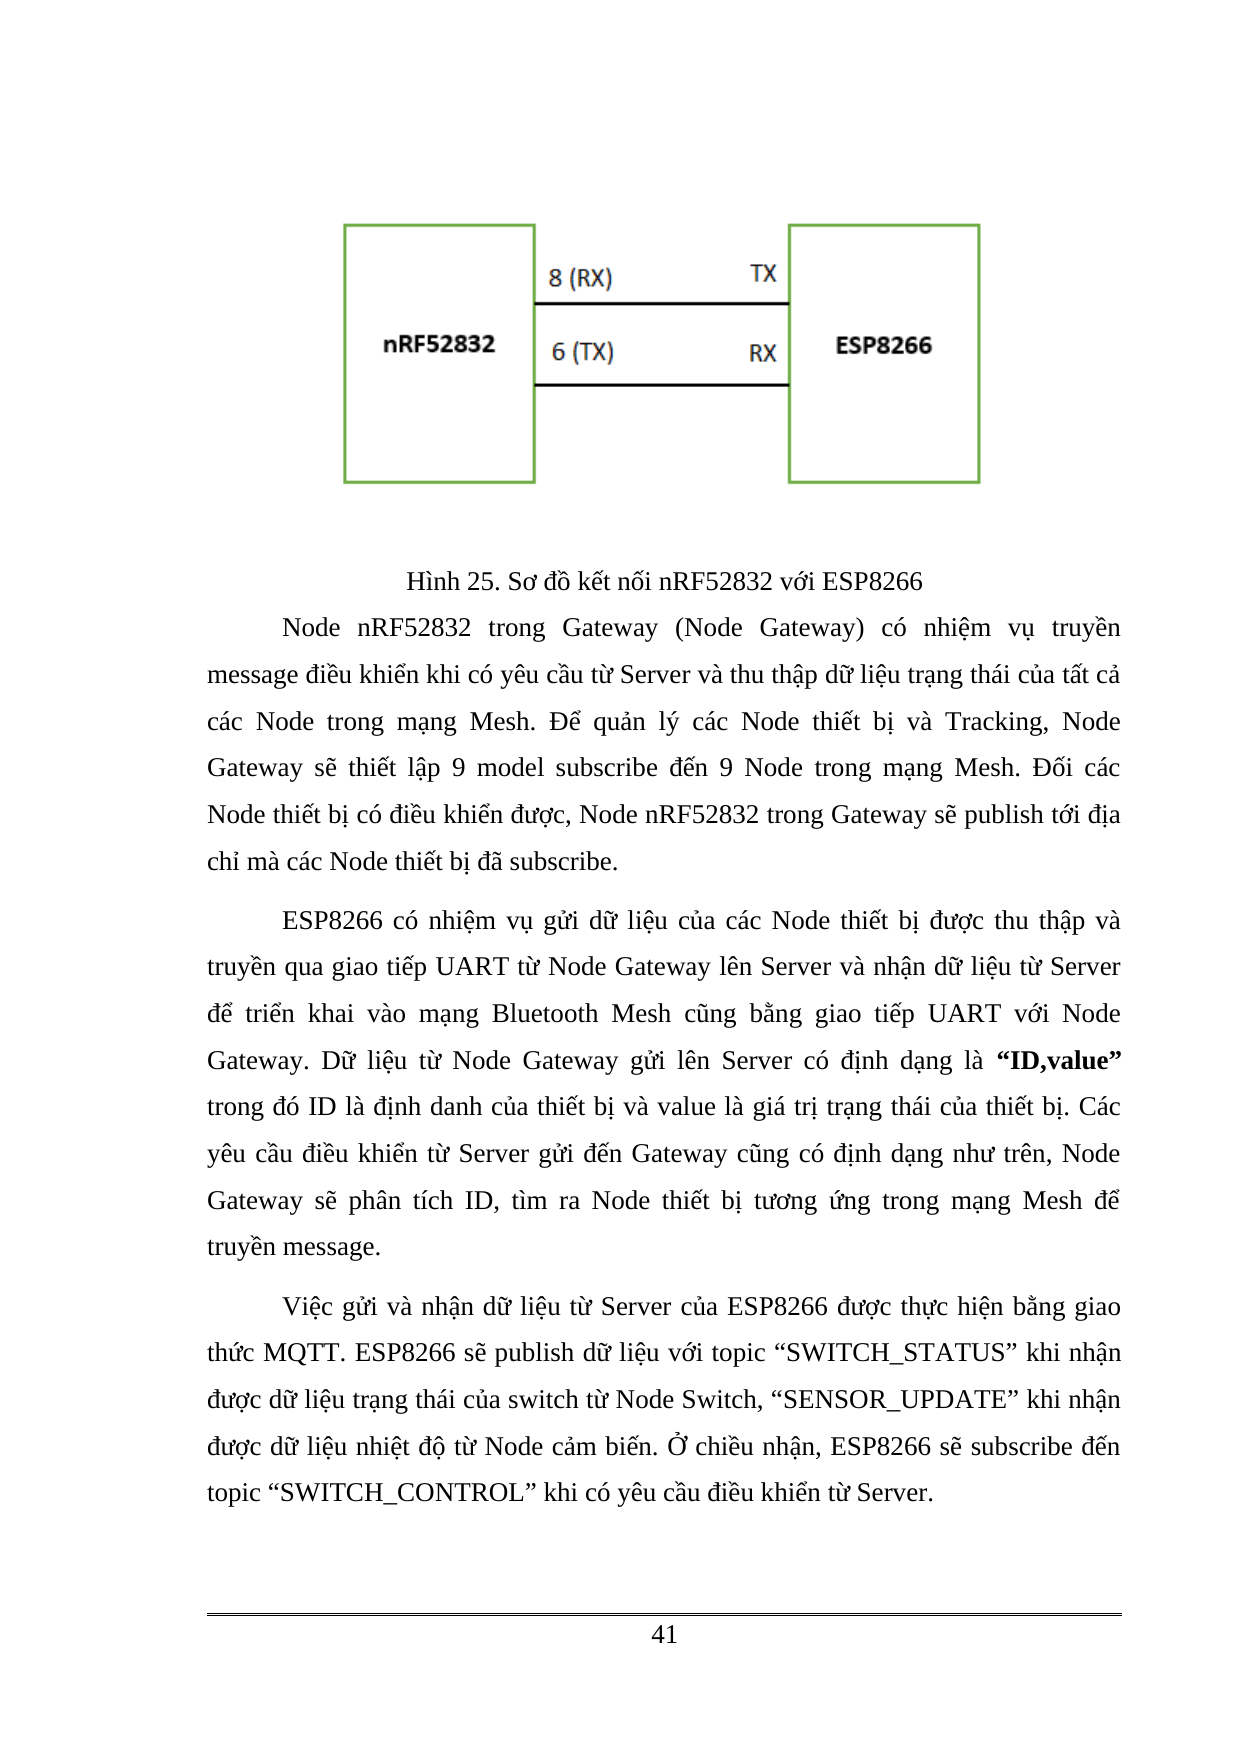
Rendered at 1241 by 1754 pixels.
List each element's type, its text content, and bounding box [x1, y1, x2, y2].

text Node nRF52832 trong Gateway (Node Gateway) có nhiệm vụ truyền message điều khiển khi có yêu cầu từ Server và thu thập dữ liệu trạng thái của tất cả các Node trong mạng Mesh. Để quản lý các Node thiết bị và Tracking, Node Gateway sẽ thiết lập 9 model subscribe đến 9 Node trong mạng Mesh. Đối các Node thiết bị có điều khiển được, Node nRF52832 trong Gateway sẽ publish tới địa chỉ mà các Node thiết bị đã subscribe. [207, 611, 1122, 876]
text ESP8266 có nhiệm vụ gửi dữ liệu của các Node thiết bị được thu thập và truyền qua giao tiếp UART từ Node Gateway lên Server và nhận dữ liệu từ Server để triển khai vào mạng Bluetooth Mesh cũng bằng giao tiếp UART với Node Gateway. Dữ liệu từ Node Gateway gửi lên Server có định dạng là “ID,value” trong đó ID là định danh của thiết bị và value là giá trị trạng thái của thiết bị. Các yêu cầu điều khiển từ Server gửi đến Gateway cũng có định dạng như trên, Node Gateway sẽ phân tích ID, tìm ra Node thiết bị tương ứng trong mạng Mesh để truyền message. [207, 904, 1122, 1262]
text Việc gửi và nhận dữ liệu từ Server của ESP8266 được thực hiện bằng giao thức MQTT. ESP8266 sẽ publish dữ liệu với topic “SWITCH_STATUS” khi nhận được dữ liệu trạng thái của switch từ Node Switch, “SENSOR_UPDATE” khi nhận được dữ liệu nhiệt độ từ Node cảm biến. Ở chiều nhận, ESP8266 sẽ subscribe đến topic “SWITCH_CONTROL” khi có yêu cầu điều khiển từ Server. [207, 1290, 1122, 1507]
picture [306, 177, 1023, 550]
